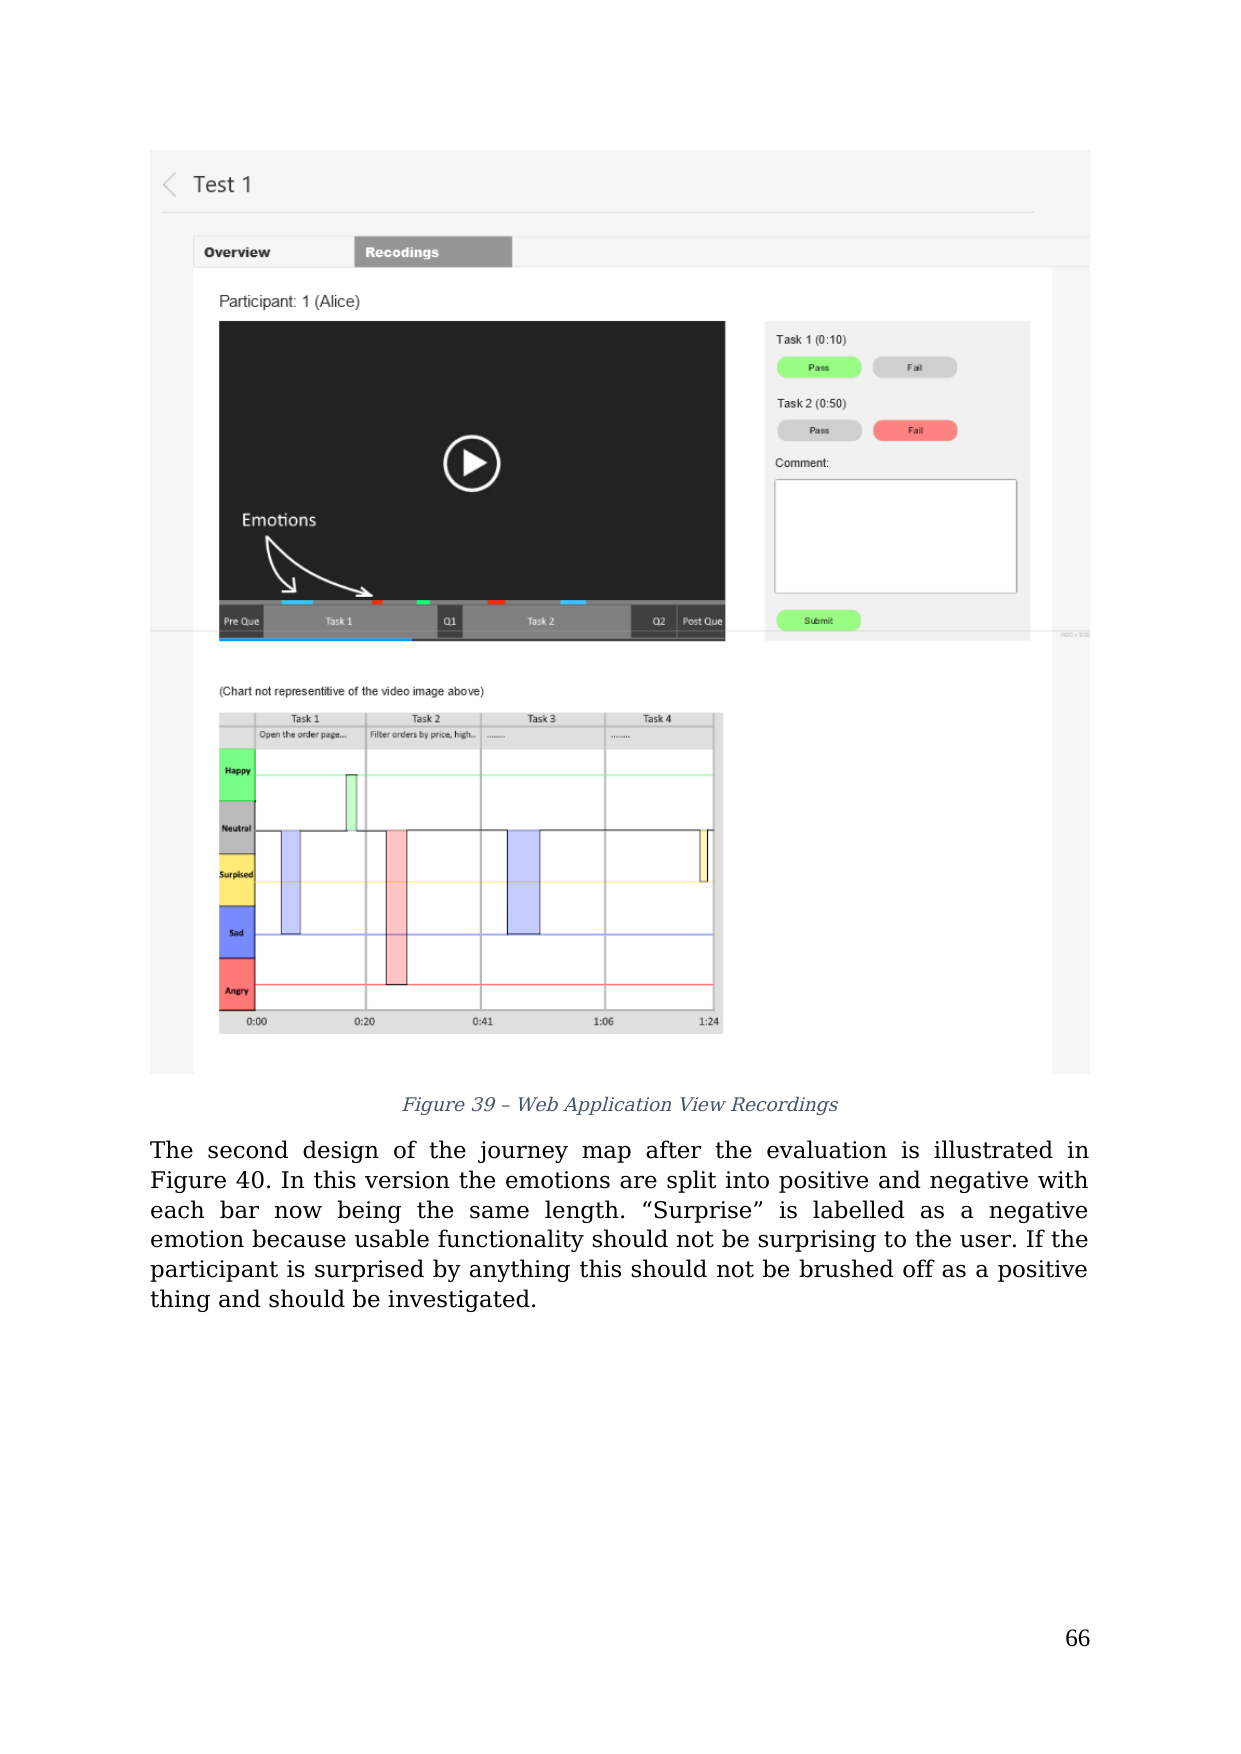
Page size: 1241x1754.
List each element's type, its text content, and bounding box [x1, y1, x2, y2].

text Figure 39 – Web Application View Recordings [150, 1093, 1090, 1115]
picture [150, 150, 1091, 1074]
text The second design of the journey map after the evaluation is illustrated in Figure 40. In this version the emotions are split into positive and negative with each bar now being the same length. “Surprise” is labelled as a negative emotion because usable functionality should not be surprising to the user. If the participant is surprised by anything this should not be brushed off as a positive thing and should be investigated. [150, 1136, 1090, 1312]
